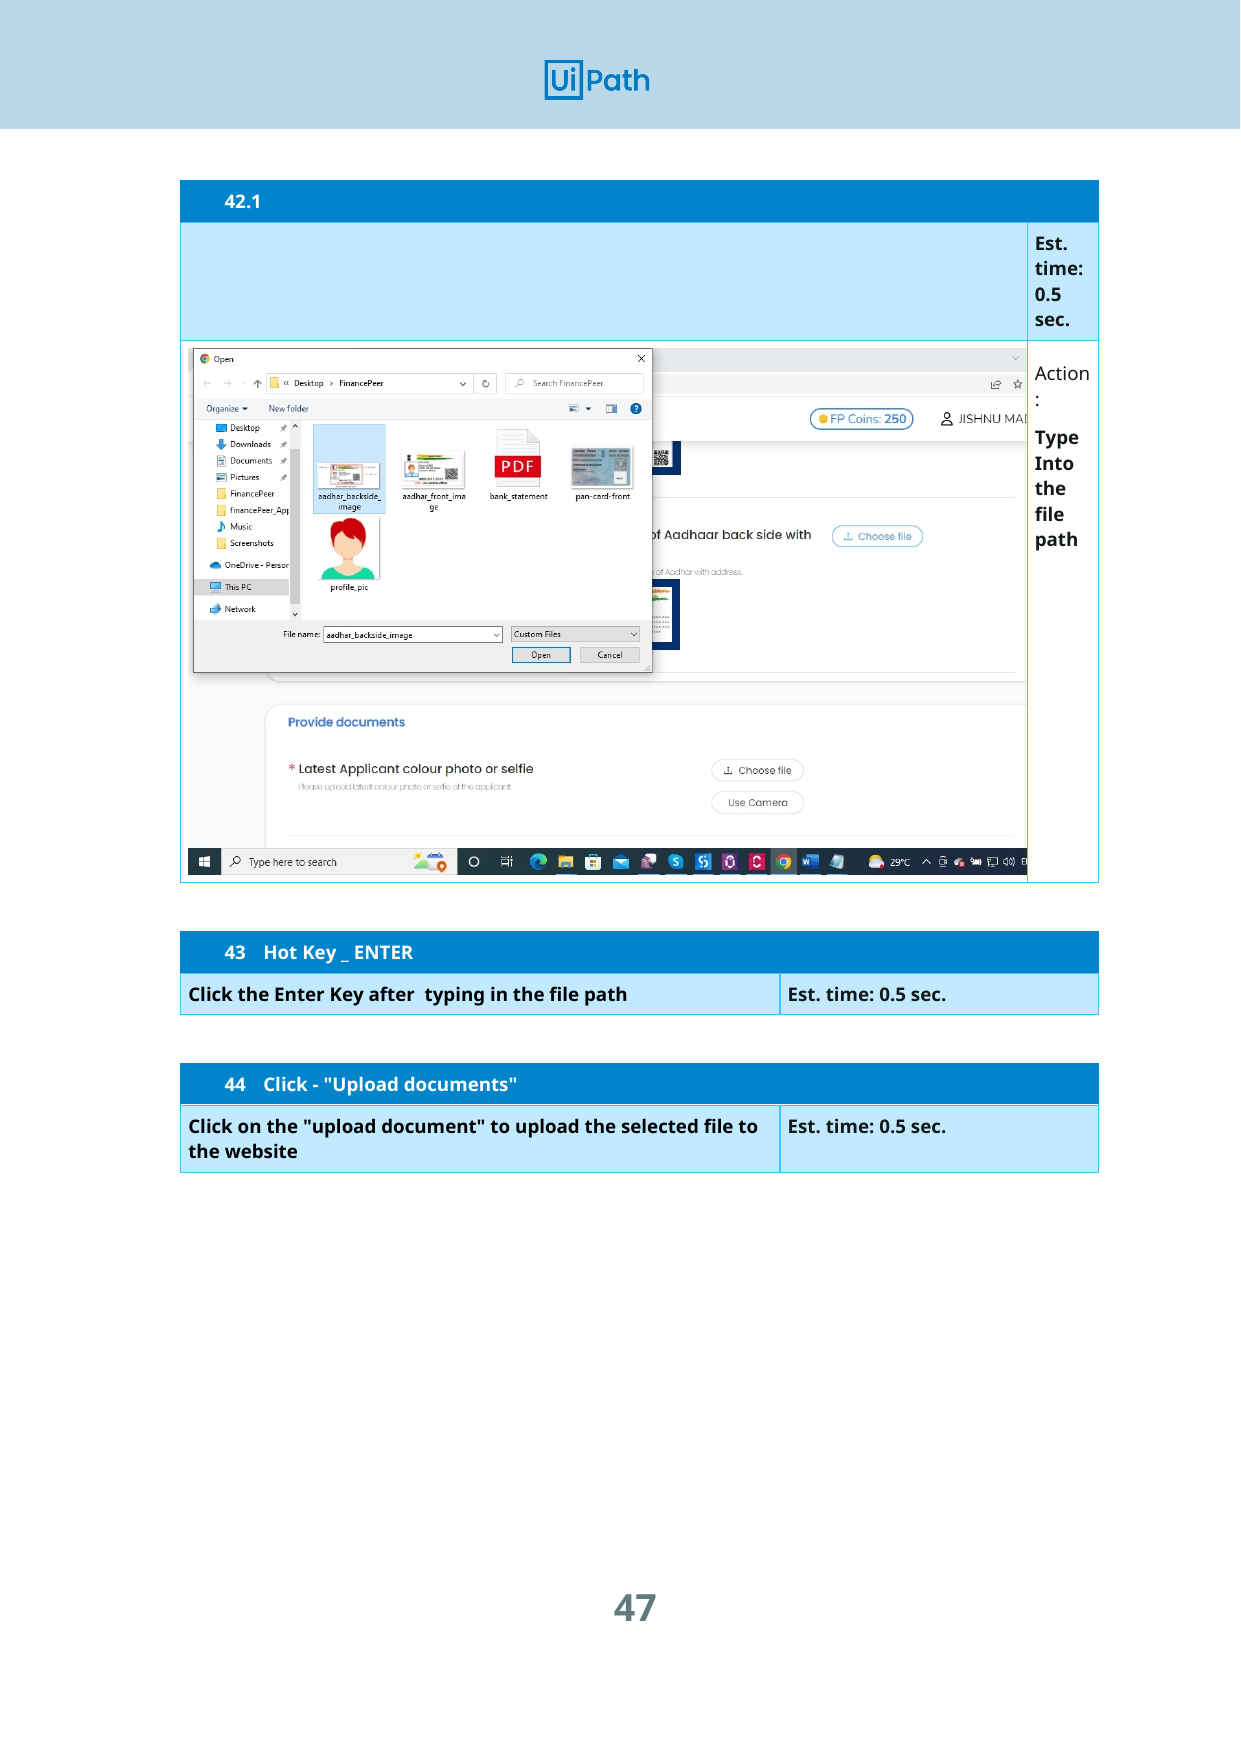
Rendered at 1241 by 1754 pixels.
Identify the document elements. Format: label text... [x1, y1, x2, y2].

table_cell Action: Type Into the file path [1028, 341, 1098, 882]
table_header [1028, 181, 1098, 222]
picture [188, 348, 1027, 875]
table_header [181, 181, 1027, 222]
table_cell [181, 223, 1027, 340]
table_cell Est. time: 0.5 sec. [781, 1106, 1098, 1172]
table_cell Est. time: 0.5 sec. [1028, 223, 1098, 340]
table_cell Click the Enter Key after typing in the file path [181, 974, 779, 1014]
table_header Hot Key _ ENTER [181, 932, 1098, 973]
table_cell Est. time: 0.5 sec. [781, 974, 1098, 1014]
table_cell [181, 341, 1027, 882]
table_header Click - "Upload documents" [181, 1064, 1098, 1104]
table_cell Click on the "upload document" to upload the selected file to the website [181, 1106, 779, 1172]
picture [544, 60, 651, 100]
